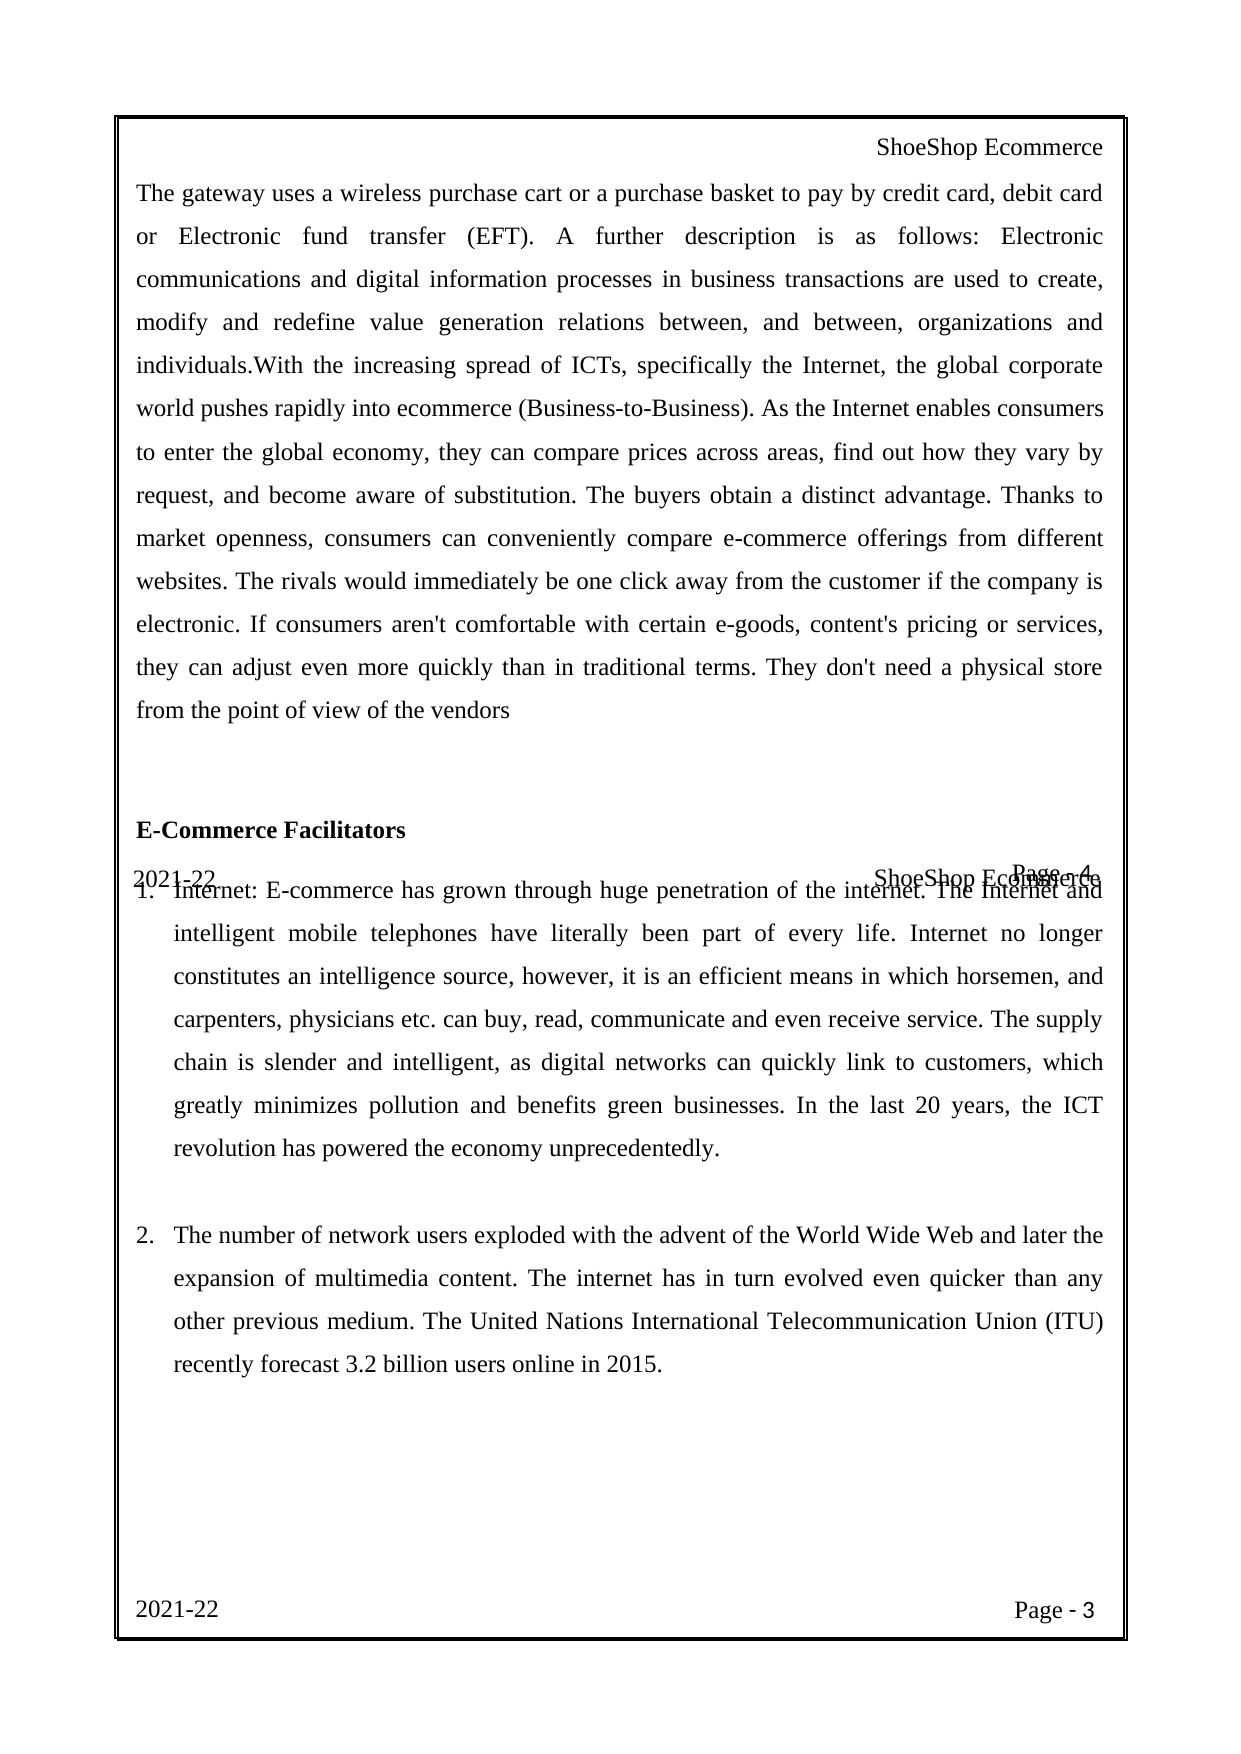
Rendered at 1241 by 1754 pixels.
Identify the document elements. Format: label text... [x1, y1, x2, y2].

text E-Commerce Facilitators [136, 815, 1104, 844]
list The number of network users exploded with the advent of the World Wide Web and later the expansion of multimedia content. The internet has in turn evolved even quicker than any other previous medium. The United Nations International Telecommunication Union (ITU) recently forecast 3.2 billion users online in 2015. [136, 1220, 1104, 1378]
list Internet: E-commerce has grown through huge penetration of the internet. The Internet and intelligent mobile telephones have literally been part of every life. Internet no longer constitutes an intelligence source, however, it is an efficient means in which horsemen, and carpenters, physicians etc. can buy, read, communicate and even receive service. The supply chain is slender and intelligent, as digital networks can quickly link to customers, which greatly minimizes pollution and benefits green businesses. In the last 20 years, the ICT revolution has powered the economy unprecedentedly. [136, 875, 1104, 1162]
text The gateway uses a wireless purchase cart or a purchase basket to pay by credit card, debit card or Electronic fund transfer (EFT). A further description is as follows: Electronic communications and digital information processes in business transactions are used to create, modify and redefine value generation relations between, and between, organizations and individuals.With the increasing spread of ICTs, specifically the Internet, the global corporate world pushes rapidly into ecommerce (Business-to-Business). As the Internet enables consumers to enter the global economy, they can compare prices across areas, find out how they vary by request, and become aware of substitution. The buyers obtain a distinct advantage. Thanks to market openness, consumers can conveniently compare e-commerce offerings from different websites. The rivals would immediately be one click away from the customer if the company is electronic. If consumers aren't comfortable with certain e-goods, content's pricing or services, they can adjust even more quickly than in traditional terms. They don't need a physical store from the point of view of the vendors [136, 178, 1104, 724]
